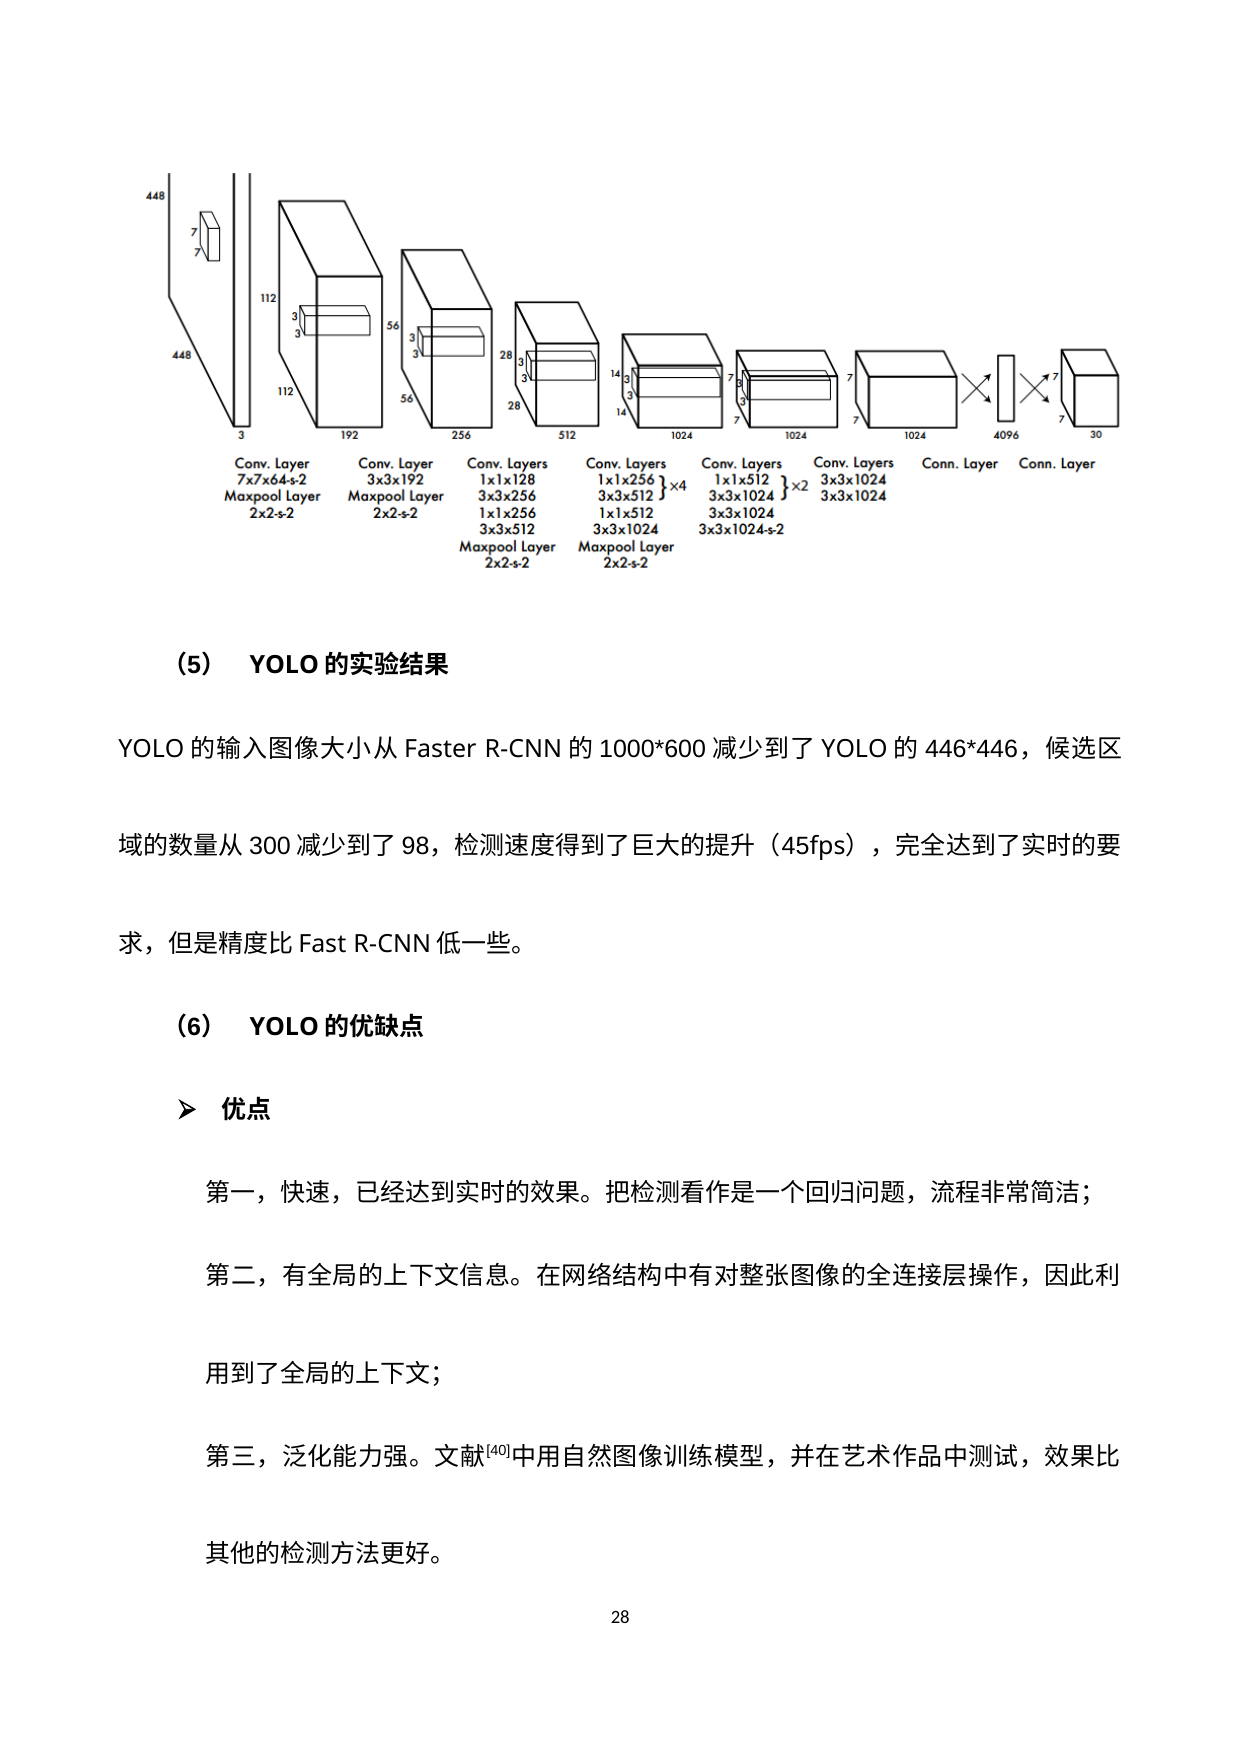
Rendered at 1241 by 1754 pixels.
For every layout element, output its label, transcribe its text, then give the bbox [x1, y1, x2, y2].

picture [138, 161, 1143, 593]
list YOLO的实验结果 [162, 631, 1122, 696]
list 优点 [177, 1075, 1122, 1140]
text 第三，泛化能力强。文献[40]中用自然图像训练模型，并在艺术作品中测试，效果比其他的检测方法更好。 [206, 1422, 1122, 1584]
text 第二，有全局的上下文信息。在网络结构中有对整张图像的全连接层操作，因此利用到了全局的上下文； [206, 1241, 1122, 1404]
text 第一，快速，已经达到实时的效果。把检测看作是一个回归问题，流程非常简洁； [206, 1158, 1122, 1223]
text YOLO的输入图像大小从Faster R-CNN的1000*600减少到了YOLO的446*446，候选区域的数量从300减少到了98，检测速度得到了巨大的提升（45fps），完全达到了实时的要求，但是精度比Fast R-CNN低一些。 [118, 714, 1122, 974]
list YOLO的优缺点 [162, 992, 1122, 1057]
